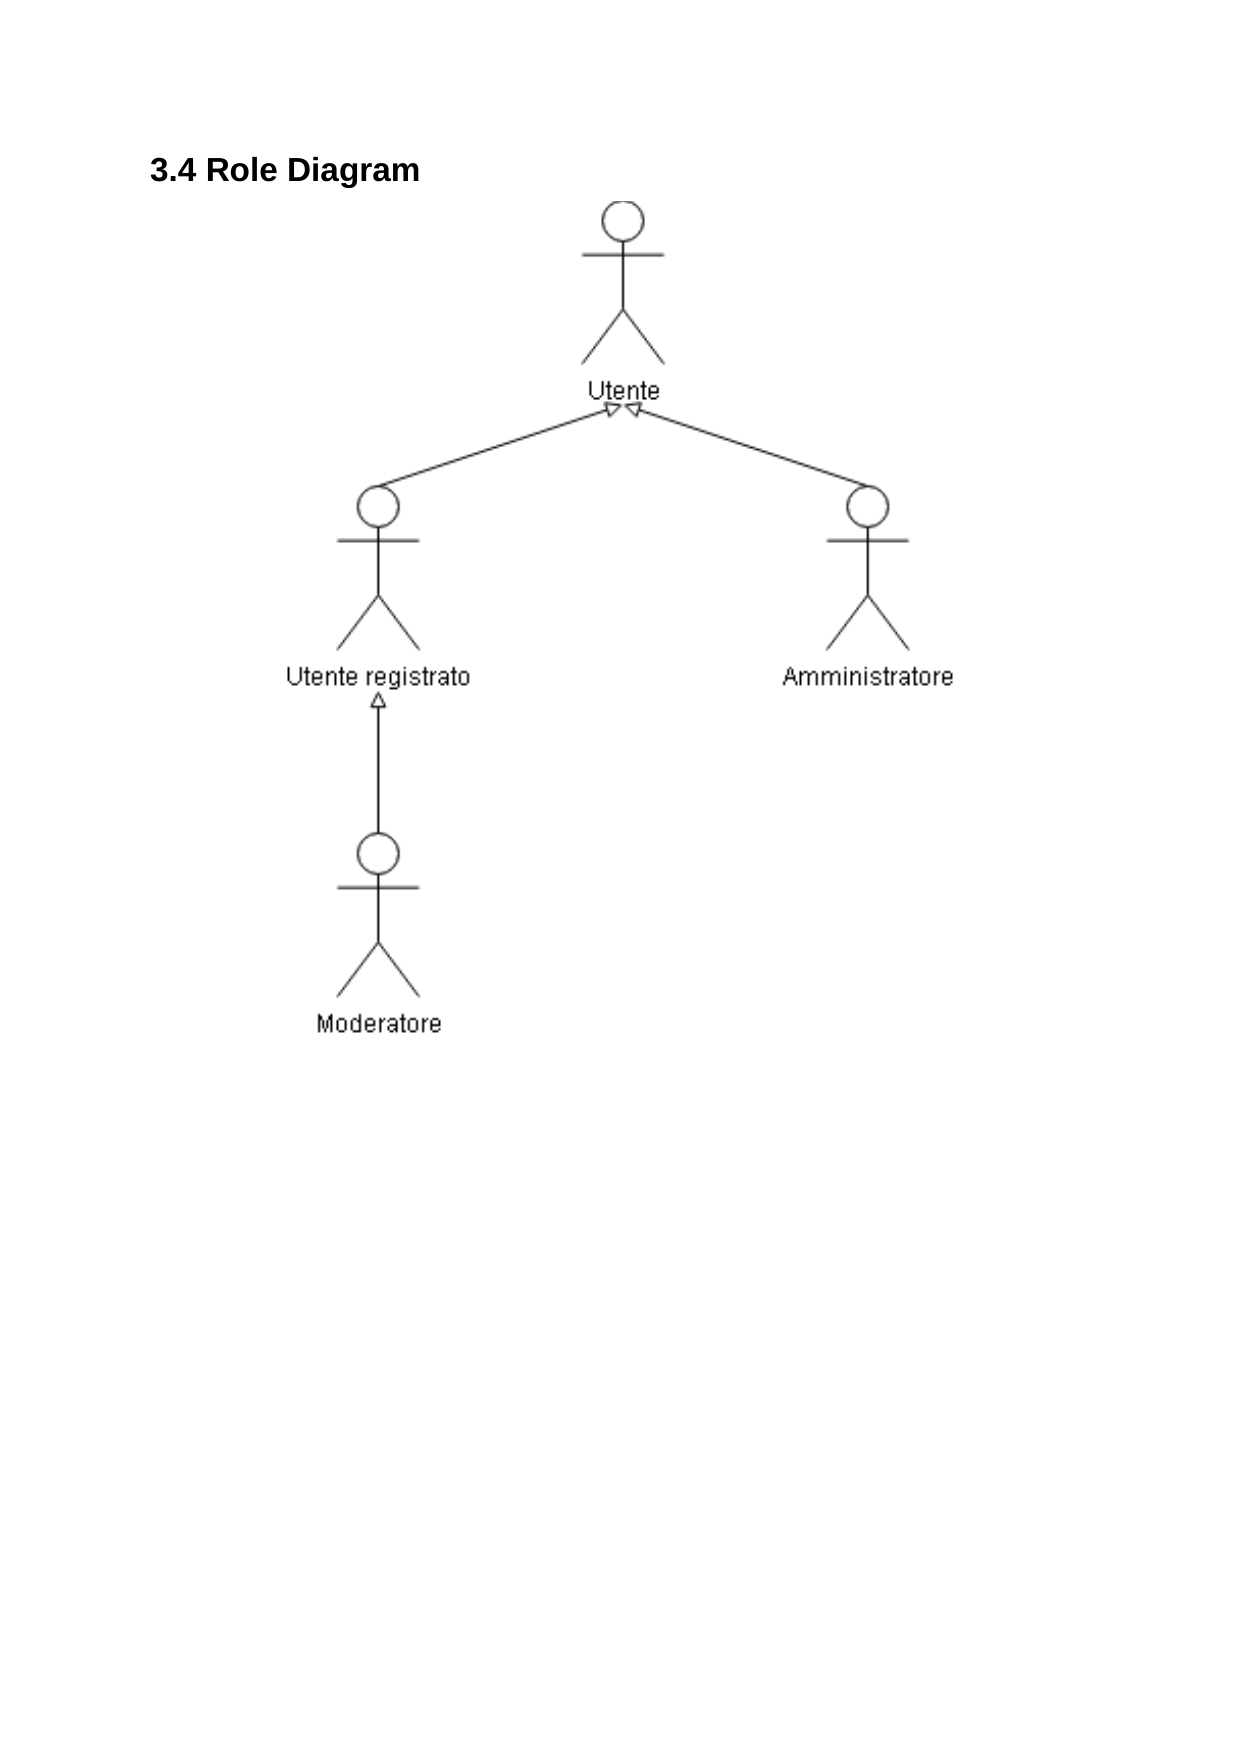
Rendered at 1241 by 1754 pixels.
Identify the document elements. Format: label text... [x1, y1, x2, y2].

subtitle 3.4 Role Diagram [150, 150, 1090, 188]
picture [286, 201, 954, 1041]
